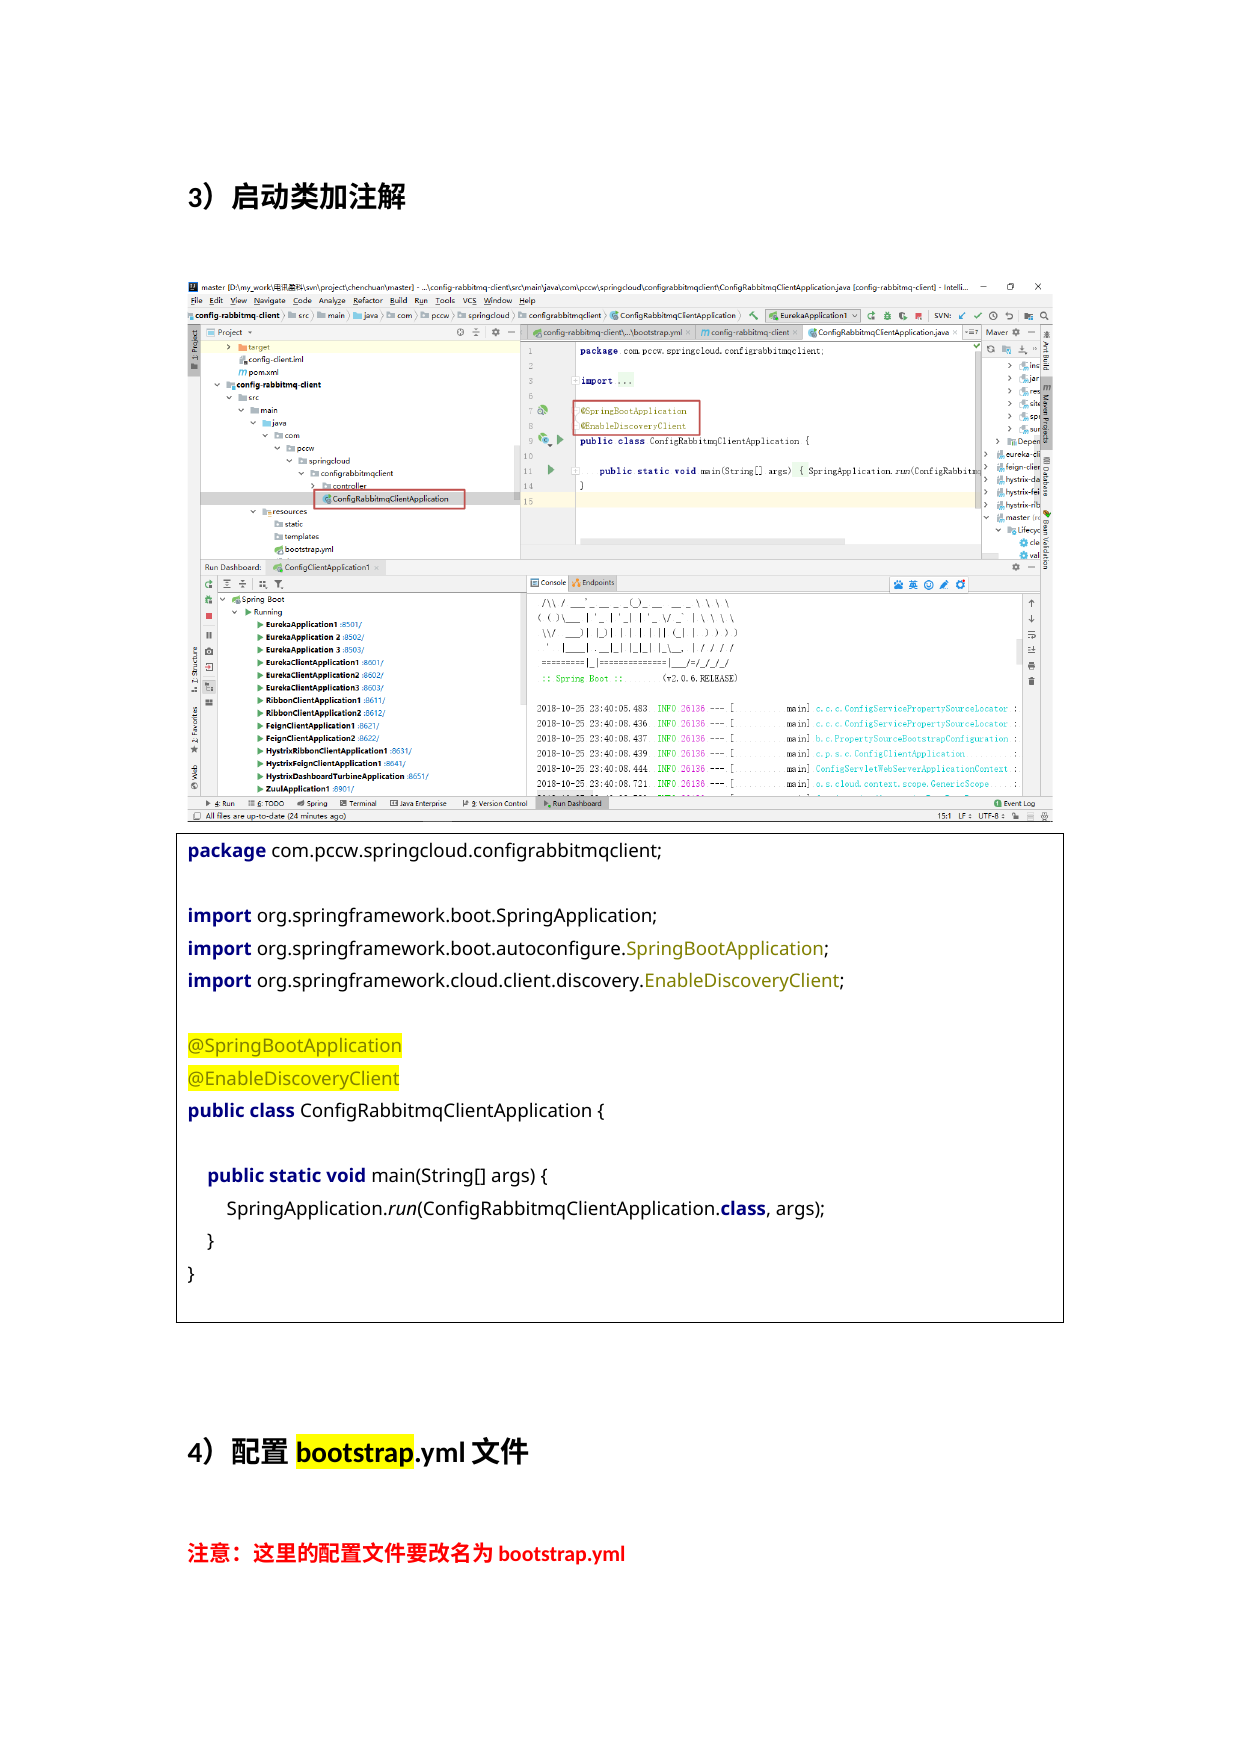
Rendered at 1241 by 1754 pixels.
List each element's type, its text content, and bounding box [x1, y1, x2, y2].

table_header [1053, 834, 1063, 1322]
subtitle 4）配置bootstrap.yml文件 [187, 1417, 1053, 1482]
subtitle 3）启动类加注解 [187, 162, 1053, 227]
picture [187, 280, 1053, 822]
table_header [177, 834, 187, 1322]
text 注意：这里的配置文件要改名为bootstrap.yml [187, 1536, 1053, 1568]
